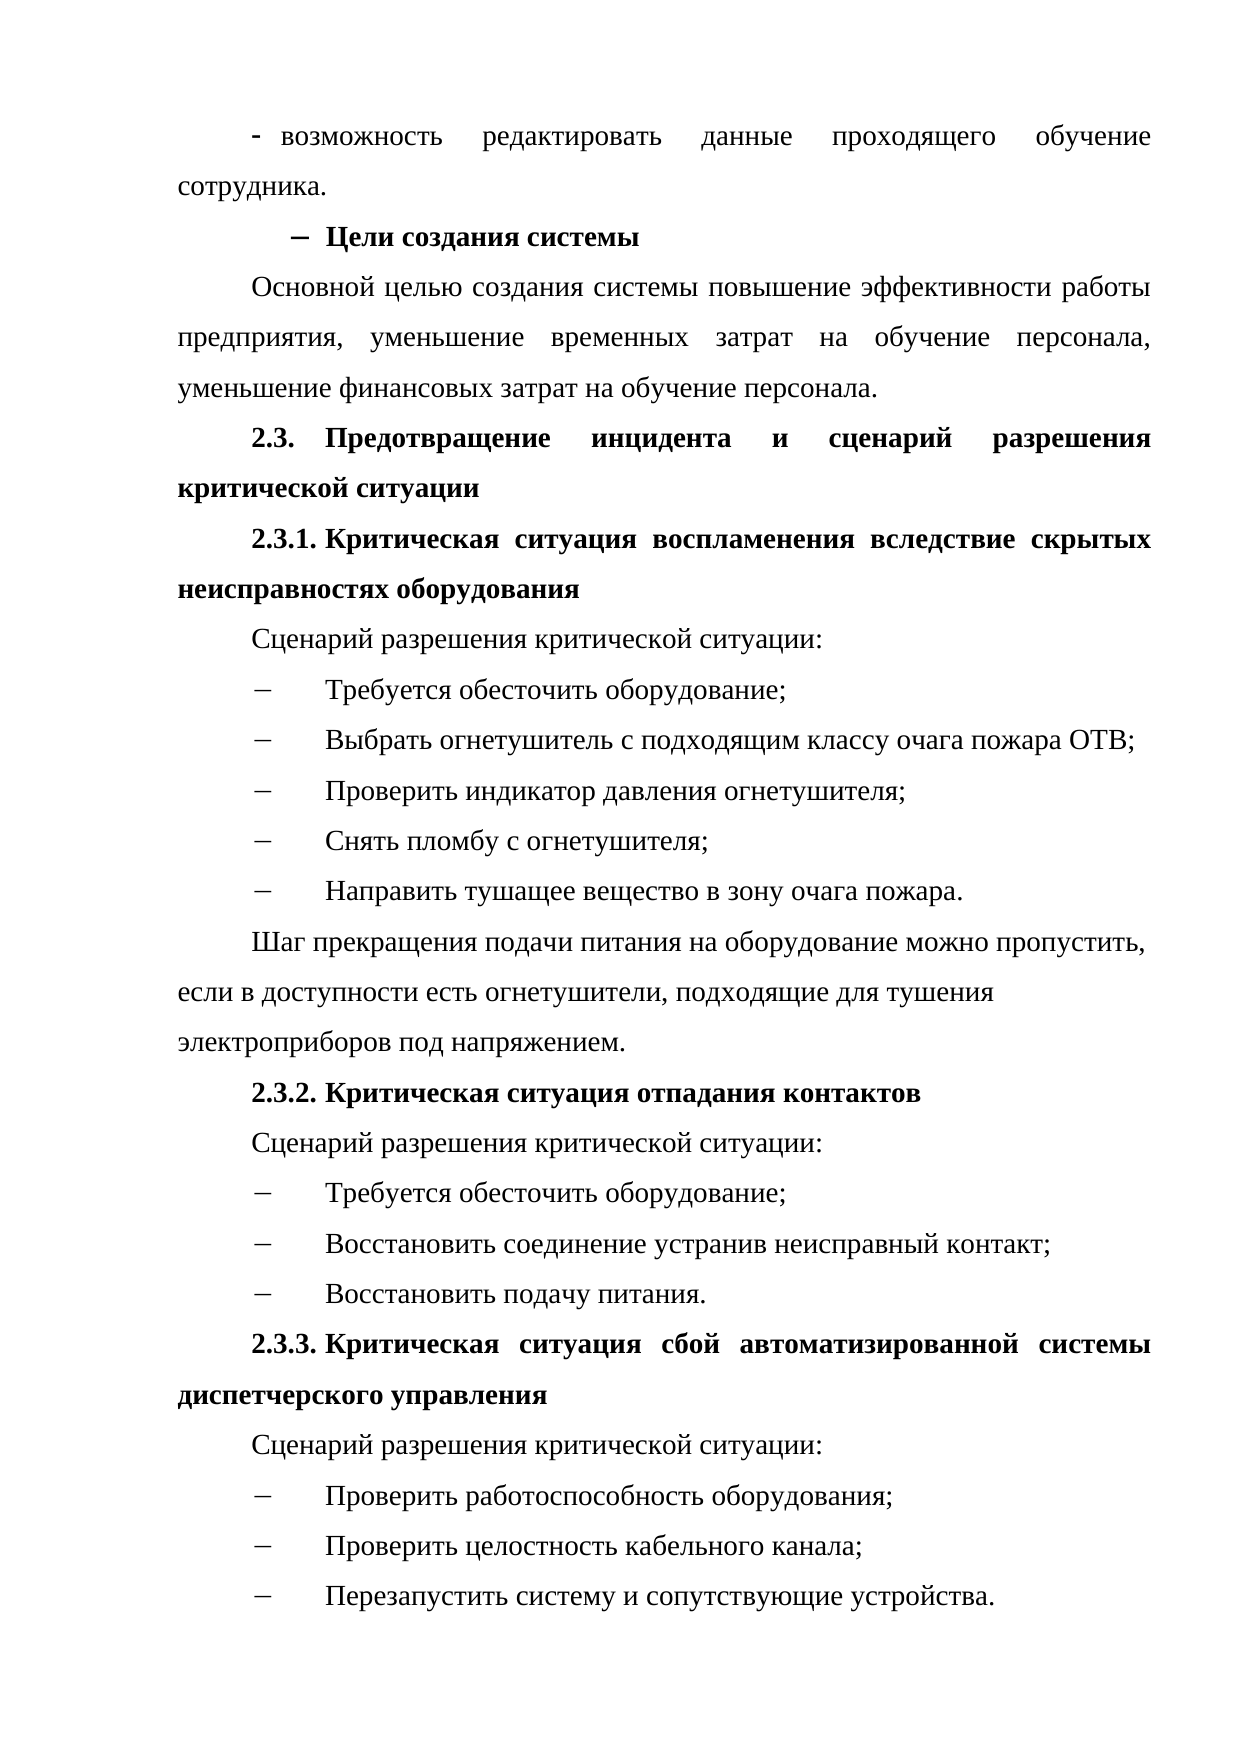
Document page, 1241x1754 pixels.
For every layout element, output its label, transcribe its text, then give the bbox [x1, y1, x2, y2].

list возможность редактировать данные проходящего обучение сотрудника. [177, 118, 1152, 202]
list Проверить целостность кабельного канала; [177, 1528, 1152, 1562]
list Перезапустить систему и сопутствующие устройства. [177, 1578, 1152, 1612]
text Сценарий разрешения критической ситуации: [177, 1125, 1152, 1159]
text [177, 1427, 1152, 1461]
list Восстановить соединение устранив неисправный контакт; [177, 1226, 1152, 1259]
list Восстановить подачу питания. [177, 1276, 1152, 1310]
list Снять пломбу с огнетушителя; [177, 823, 1152, 857]
list Цели создания системы [288, 219, 1152, 252]
text Основной целью создания системы повышение эффективности работы предприятия, уменьшение временных затрат на обучение персонала, уменьшение финансовых затрат на обучение персонала. [177, 269, 1152, 403]
list Направить тушащее вещество в зону очага пожара. [177, 873, 1152, 907]
list Критическая ситуация отпадания контактов [177, 1075, 1152, 1108]
list Критическая ситуация воспламенения вследствие скрытых неисправностях оборудования [177, 521, 1152, 605]
text Сценарий разрешения критической ситуации: [177, 621, 1152, 655]
list Требуется обесточить оборудование; [177, 1175, 1152, 1209]
list Требуется обесточить оборудование; [177, 672, 1152, 705]
text Шаг прекращения подачи питания на оборудование можно пропустить, если в доступности есть огнетушители, подходящие для тушения электроприборов под напряжением. [177, 924, 1152, 1058]
list Критическая ситуация сбой автоматизированной системы диспетчерского управления [177, 1327, 1152, 1411]
list Предотвращение инцидента и сценарий разрешения критической ситуации [177, 420, 1152, 504]
list Проверить работоспособность оборудования; [177, 1478, 1152, 1511]
list Проверить индикатор давления огнетушителя; [177, 773, 1152, 806]
list Выбрать огнетушитель с подходящим классу очага пожара ОТВ; [177, 722, 1152, 756]
